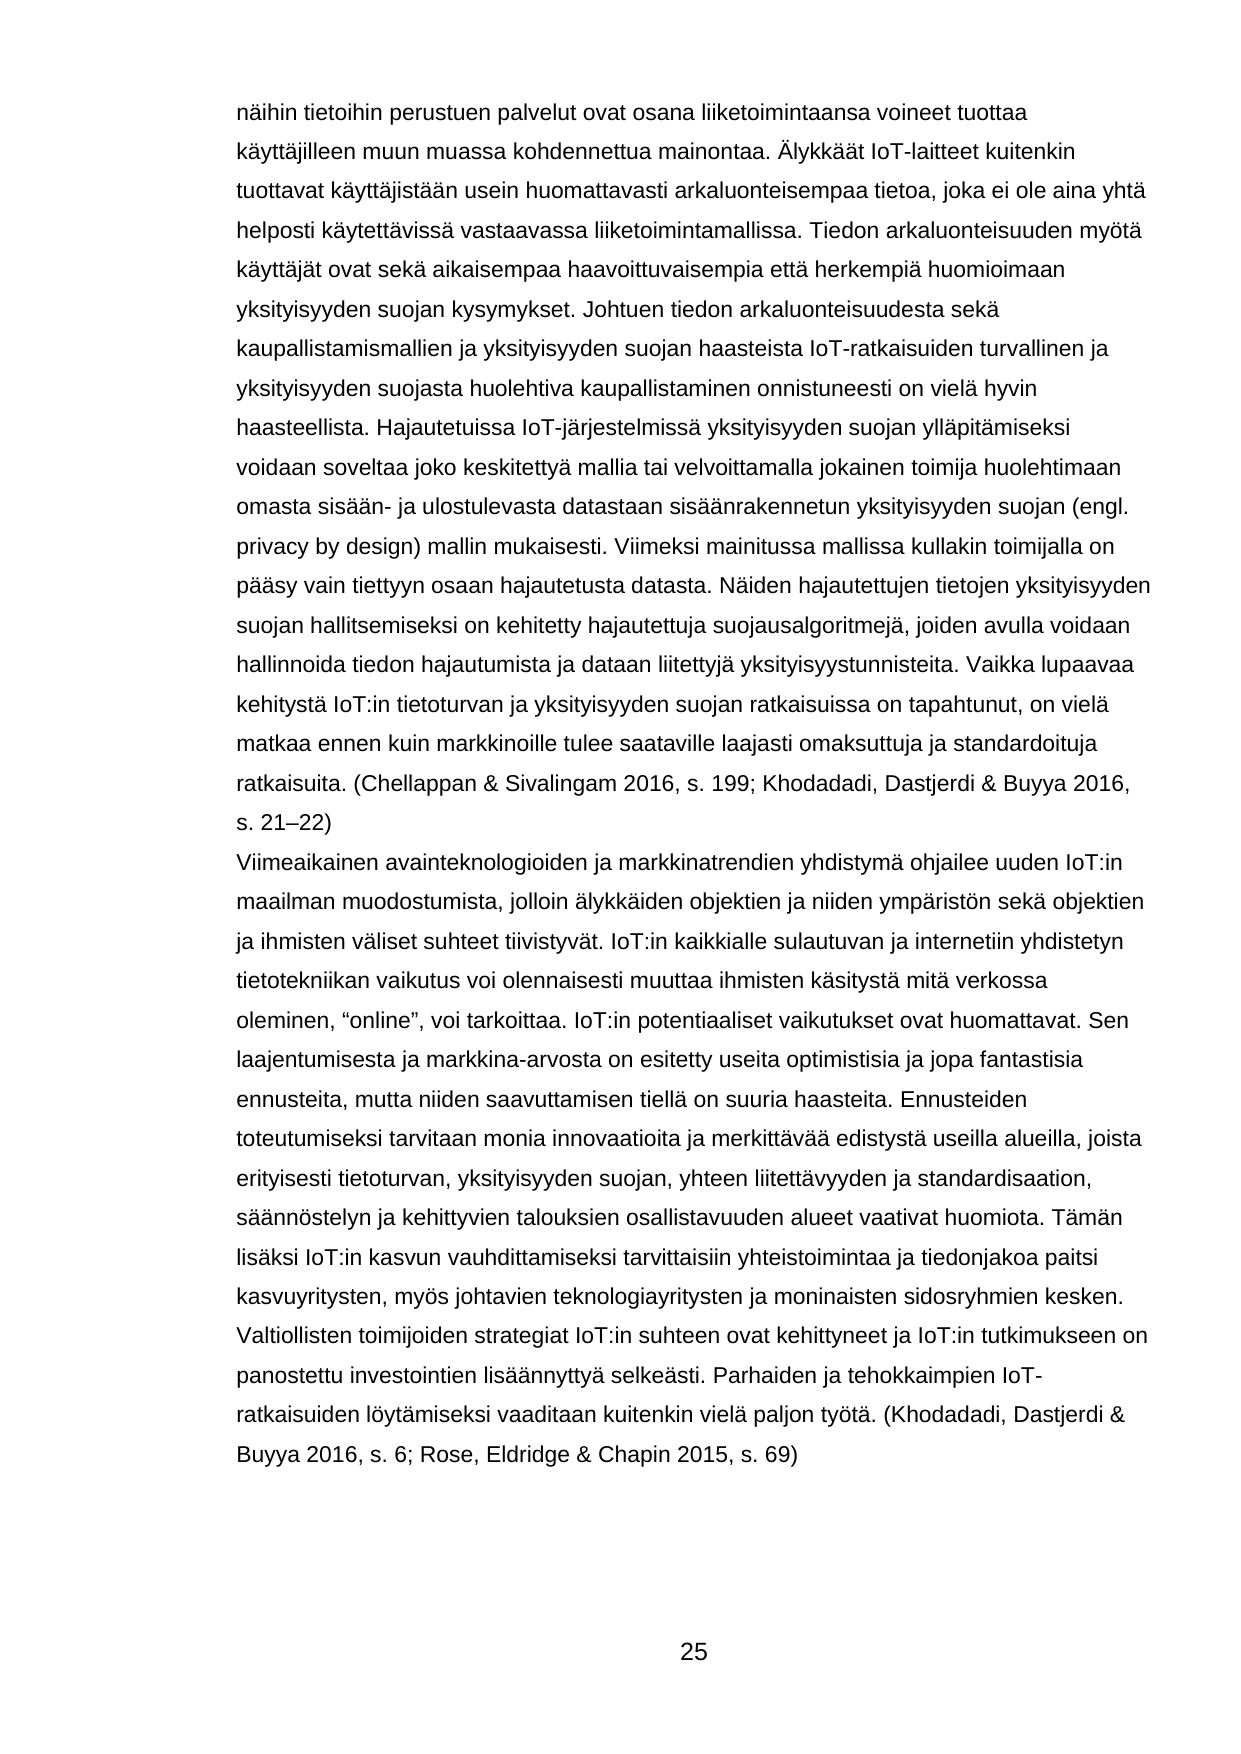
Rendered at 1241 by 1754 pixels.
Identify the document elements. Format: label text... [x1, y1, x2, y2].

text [236, 98, 1152, 836]
text Viimeaikainen avainteknologioiden ja markkinatrendien yhdistymä ohjailee uuden IoT:in maailman muodostumista, jolloin älykkäiden objektien ja niiden ympäristön sekä objektien ja ihmisten väliset suhteet tiivistyvät. IoT:in kaikkialle sulautuvan ja internetiin yhdistetyn tietotekniikan vaikutus voi olennaisesti muuttaa ihmisten käsitystä mitä verkossa oleminen, “online”, voi tarkoittaa. IoT:in potentiaaliset vaikutukset ovat huomattavat. Sen laajentumisesta ja markkina-arvosta on esitetty useita optimistisia ja jopa fantastisia ennusteita, mutta niiden saavuttamisen tiellä on suuria haasteita. Ennusteiden toteutumiseksi tarvitaan monia innovaatioita ja merkittävää edistystä useilla alueilla, joista erityisesti tietoturvan, yksityisyyden suojan, yhteen liitettävyyden ja standardisaation, säännöstelyn ja kehittyvien talouksien osallistavuuden alueet vaativat huomiota. Tämän lisäksi IoT:in kasvun vauhdittamiseksi tarvittaisiin yhteistoimintaa ja tiedonjakoa paitsi kasvuyritysten, myös johtavien teknologiayritysten ja moninaisten sidosryhmien kesken. Valtiollisten toimijoiden strategiat IoT:in suhteen ovat kehittyneet ja IoT:in tutkimukseen on panostettu investointien lisäännyttyä selkeästi. Parhaiden ja tehokkaimpien IoT-ratkaisuiden löytämiseksi vaaditaan kuitenkin vielä paljon työtä. (Khodadadi, Dastjerdi & Buyya 2016, s. 6; Rose, Eldridge & Chapin 2015, s. 69) [236, 849, 1152, 1467]
